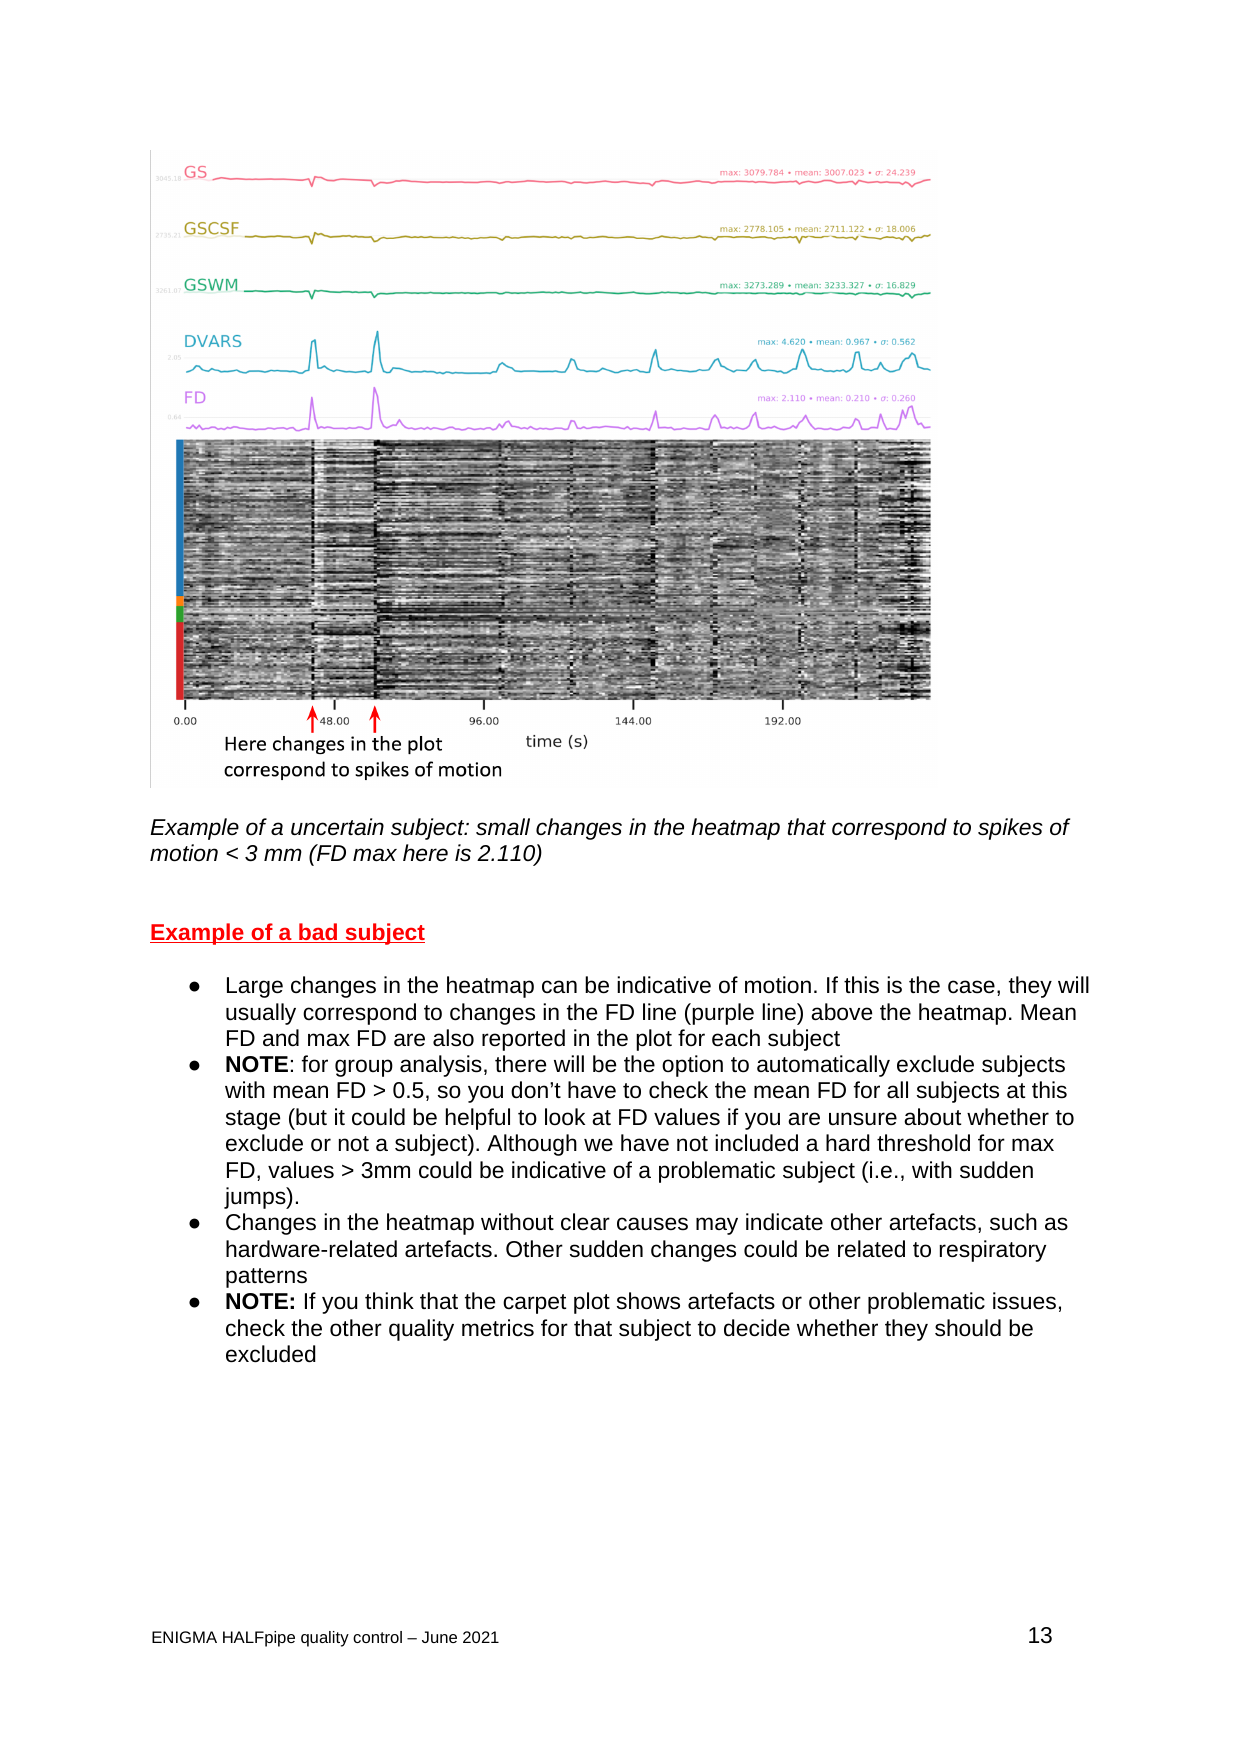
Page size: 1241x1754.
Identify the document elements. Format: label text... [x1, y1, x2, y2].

text Example of a uncertain subject: small changes in the heatmap that correspond to spikes of motion < 3 mm (FD max here is 2.110) [150, 814, 1090, 867]
list Changes in the heatmap without clear causes may indicate other artefacts, such as hardware-related artefacts. Other sudden changes could be related to respiratory patterns [187, 1209, 1090, 1288]
text Example of a bad subject [150, 919, 1090, 946]
list NOTE: for group analysis, there will be the option to automatically exclude subjects with mean FD > 0.5, so you don’t have to check the mean FD for all subjects at this stage (but it could be helpful to look at FD values if you are unsure about whether to exclude or not a subject). Although we have not included a hard threshold for max FD, values > 3mm could be indicative of a problematic subject (i.e., with sudden jumps). [187, 1051, 1090, 1209]
list NOTE: If you think that the carpet plot shows artefacts or other problematic issues, check the other quality metrics for that subject to decide whether they should be excluded [187, 1288, 1090, 1367]
picture [150, 150, 938, 788]
list Large changes in the heatmap can be indicative of motion. If this is the case, they will usually correspond to changes in the FD line (purple line) above the heatmap. Mean FD and max FD are also reported in the plot for each subject [187, 972, 1090, 1051]
